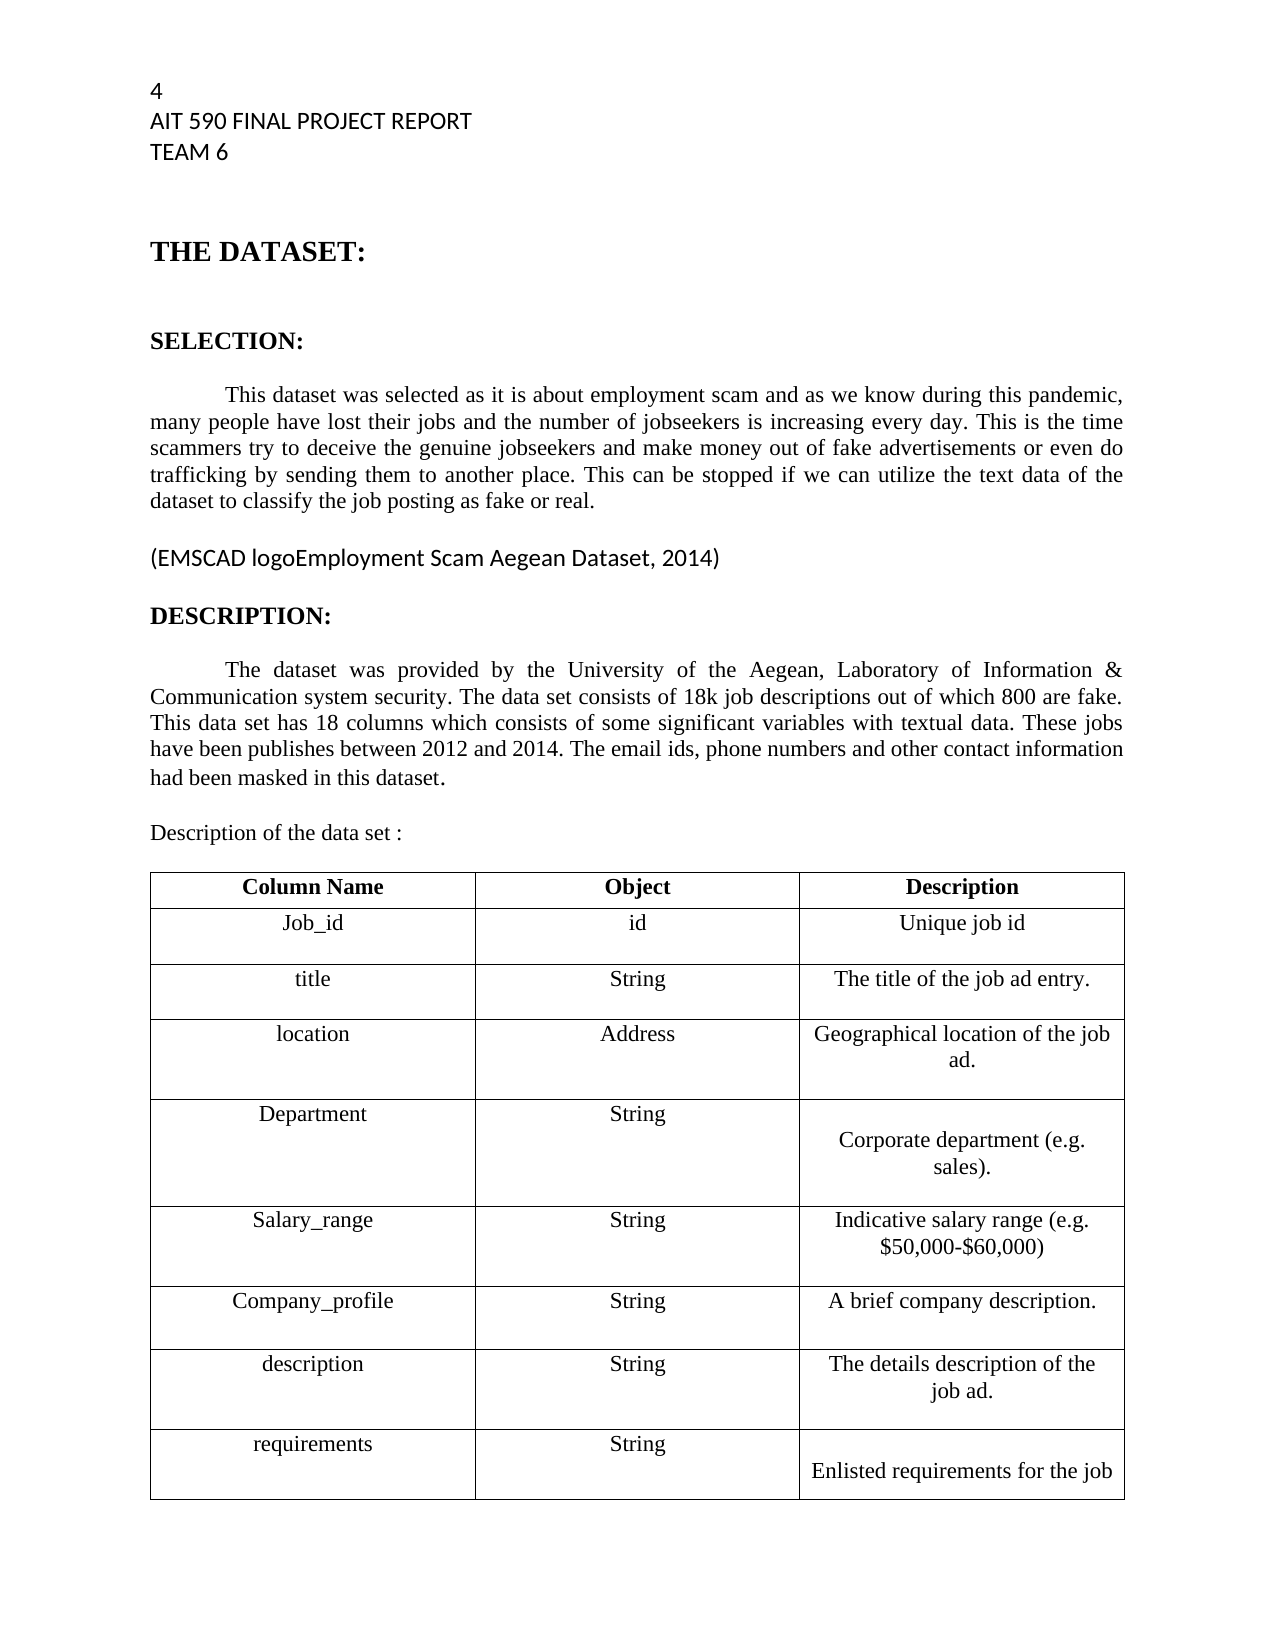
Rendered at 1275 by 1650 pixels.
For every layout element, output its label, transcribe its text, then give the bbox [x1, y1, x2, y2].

table_header Column Name [151, 873, 475, 908]
table_cell String [476, 1287, 799, 1349]
text This dataset was selected as it is about employment scam and as we know during this pandemic, many people have lost their jobs and the number of jobseekers is increasing every day. This is the time scammers try to deceive the genuine jobseekers and make money out of fake advertisements or even do trafficking by sending them to another place. This can be stopped if we can utilize the text data of the dataset to classify the job posting as fake or real. [150, 382, 1125, 513]
text The dataset was provided by the University of the Aegean, Laboratory of Information & Communication system security. The data set consists of 18k job descriptions out of which 800 are fake. This data set has 18 columns which consists of some significant variables with textual data. These jobs have been publishes between 2012 and 2014. The email ids, phone numbers and other contact information had been masked in this dataset. [150, 656, 1125, 791]
table_cell Job_id [151, 909, 475, 964]
table_cell String [476, 1100, 799, 1206]
table_cell Indicative salary range (e.g. $50,000-$60,000) [800, 1207, 1124, 1286]
table_cell String [476, 1430, 799, 1499]
table_header Description [800, 873, 1124, 908]
table_cell String [476, 965, 799, 1019]
text DESCRIPTION: [150, 601, 1125, 630]
table_cell Corporate department (e.g. sales). [800, 1100, 1124, 1206]
table_cell Department [151, 1100, 475, 1206]
table_cell String [476, 1207, 799, 1286]
table_cell Geographical location of the job ad. [800, 1020, 1124, 1099]
text THE DATASET: [150, 234, 1125, 267]
table_header Object [476, 873, 799, 908]
text Description of the data set : [150, 819, 1125, 846]
table_cell location [151, 1020, 475, 1099]
table_cell The details description of the job ad. [800, 1350, 1124, 1429]
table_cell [800, 1430, 1124, 1499]
table_cell Address [476, 1020, 799, 1099]
table_cell requirements [151, 1430, 475, 1499]
table_cell Company_profile [151, 1287, 475, 1349]
table_cell A brief company description. [800, 1287, 1124, 1349]
table_cell String [476, 1350, 799, 1429]
table_cell description [151, 1350, 475, 1429]
table_cell The title of the job ad entry. [800, 965, 1124, 1019]
text SELECTION: [150, 326, 1125, 355]
table_cell Salary_range [151, 1207, 475, 1286]
table_cell Unique job id [800, 909, 1124, 964]
table_cell id [476, 909, 799, 964]
table_cell title [151, 965, 475, 1019]
